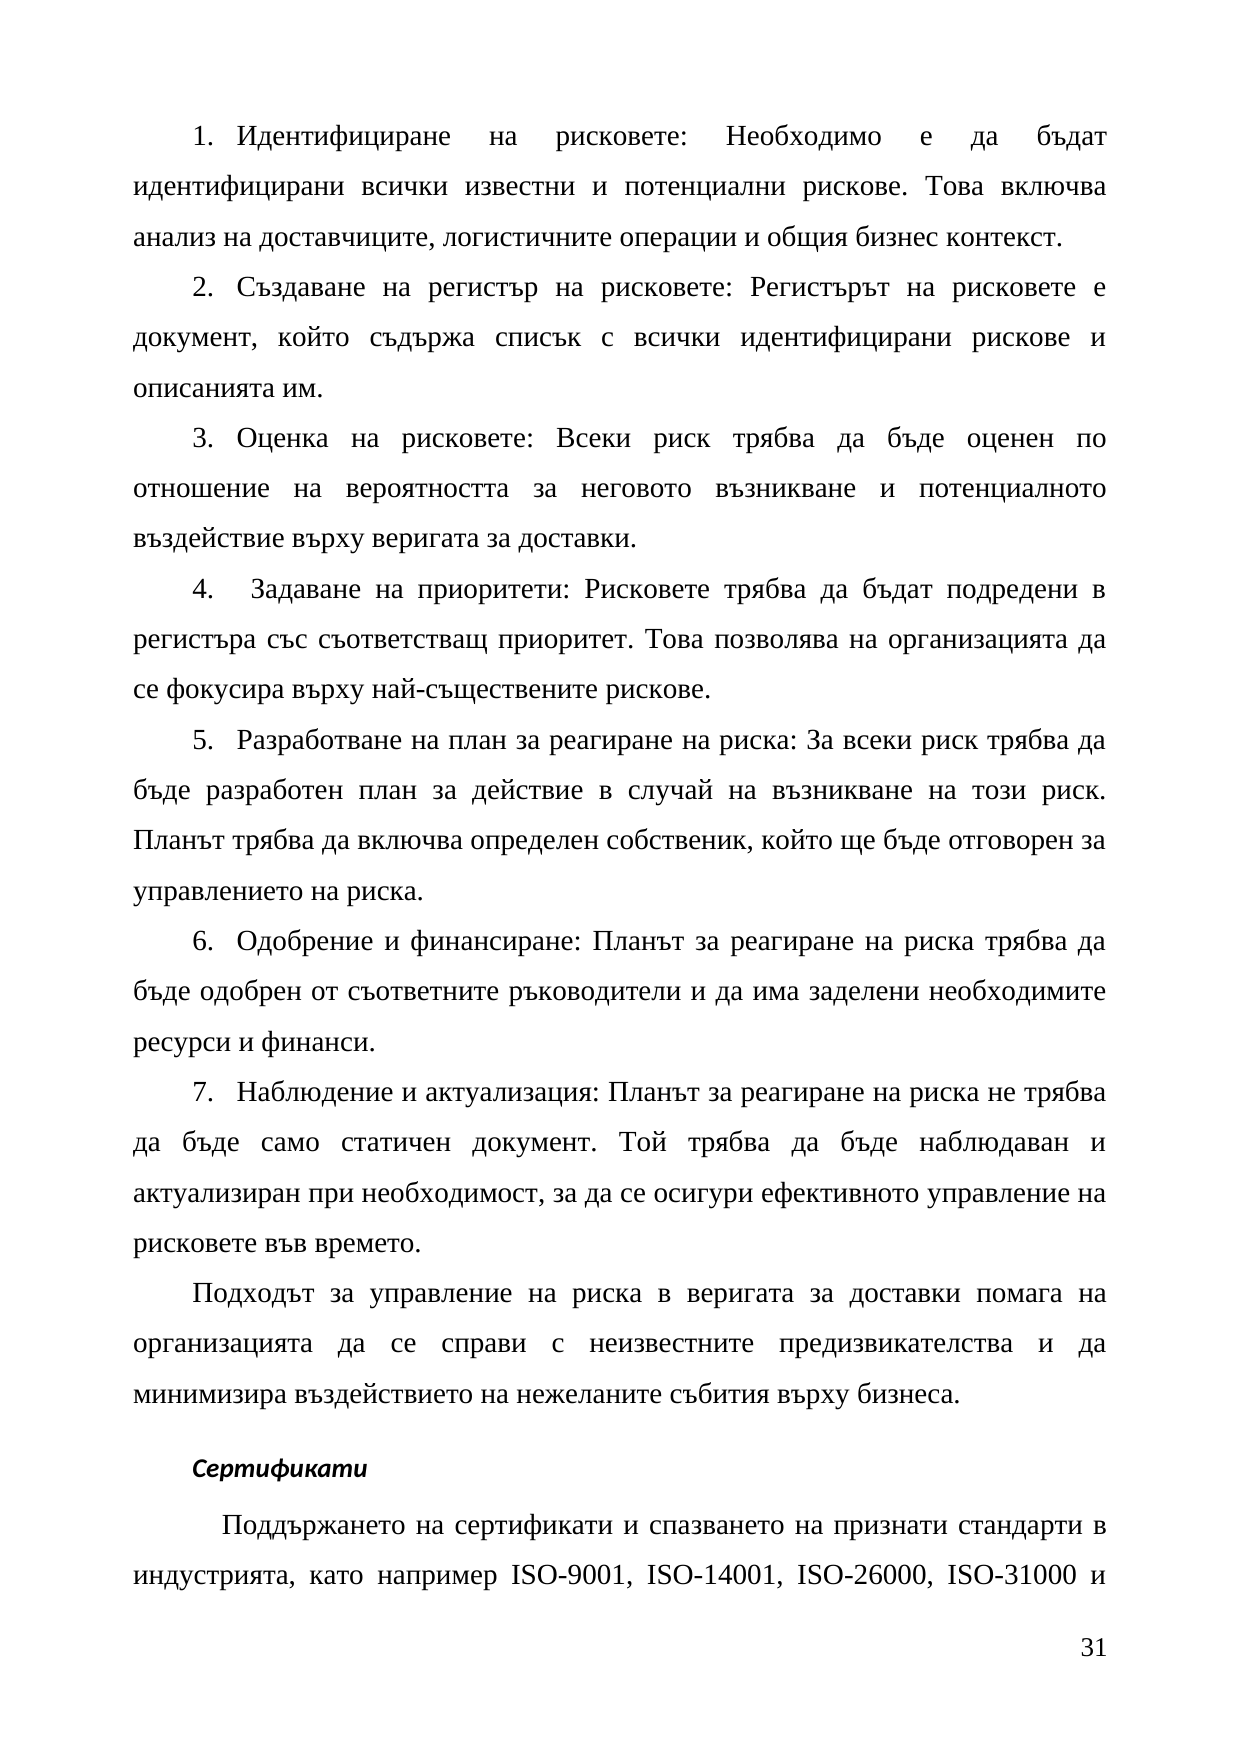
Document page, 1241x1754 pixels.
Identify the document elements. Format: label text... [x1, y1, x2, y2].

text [133, 1507, 1107, 1591]
list Задаване на приоритети: Рисковете трябва да бъдат подредени в регистъра със съответстващ приоритет. Това позволява на организацията да се фокусира върху най-съществените рискове. [133, 571, 1107, 705]
list Идентифициране на рисковете: Необходимо е да бъдат идентифицирани всички известни и потенциални рискове. Това включва анализ на доставчиците, логистичните операции и общия бизнес контекст. [133, 118, 1107, 252]
subtitle Сертификати [133, 1451, 1107, 1484]
text Подходът за управление на риска в веригата за доставки помага на организацията да се справи с неизвестните предизвикателства и да минимизира въздействието на нежеланите събития върху бизнеса. [133, 1275, 1107, 1409]
list Оценка на рисковете: Всеки риск трябва да бъде оценен по отношение на вероятността за неговото възникване и потенциалното въздействие върху веригата за доставки. [133, 420, 1107, 554]
list Разработване на план за реагиране на риска: За всеки риск трябва да бъде разработен план за действие в случай на възникване на този риск. Планът трябва да включва определен собственик, който ще бъде отговорен за управлението на риска. [133, 722, 1107, 906]
list Наблюдение и актуализация: Планът за реагиране на риска не трябва да бъде само статичен документ. Той трябва да бъде наблюдаван и актуализиран при необходимост, за да се осигури ефективното управление на рисковете във времето. [133, 1074, 1107, 1258]
list Създаване на регистър на рисковете: Регистърът на рисковете е документ, който съдържа списък с всички идентифицирани рискове и описанията им. [133, 269, 1107, 403]
list Одобрение и финансиране: Планът за реагиране на риска трябва да бъде одобрен от съответните ръководители и да има заделени необходимите ресурси и финанси. [133, 923, 1107, 1057]
